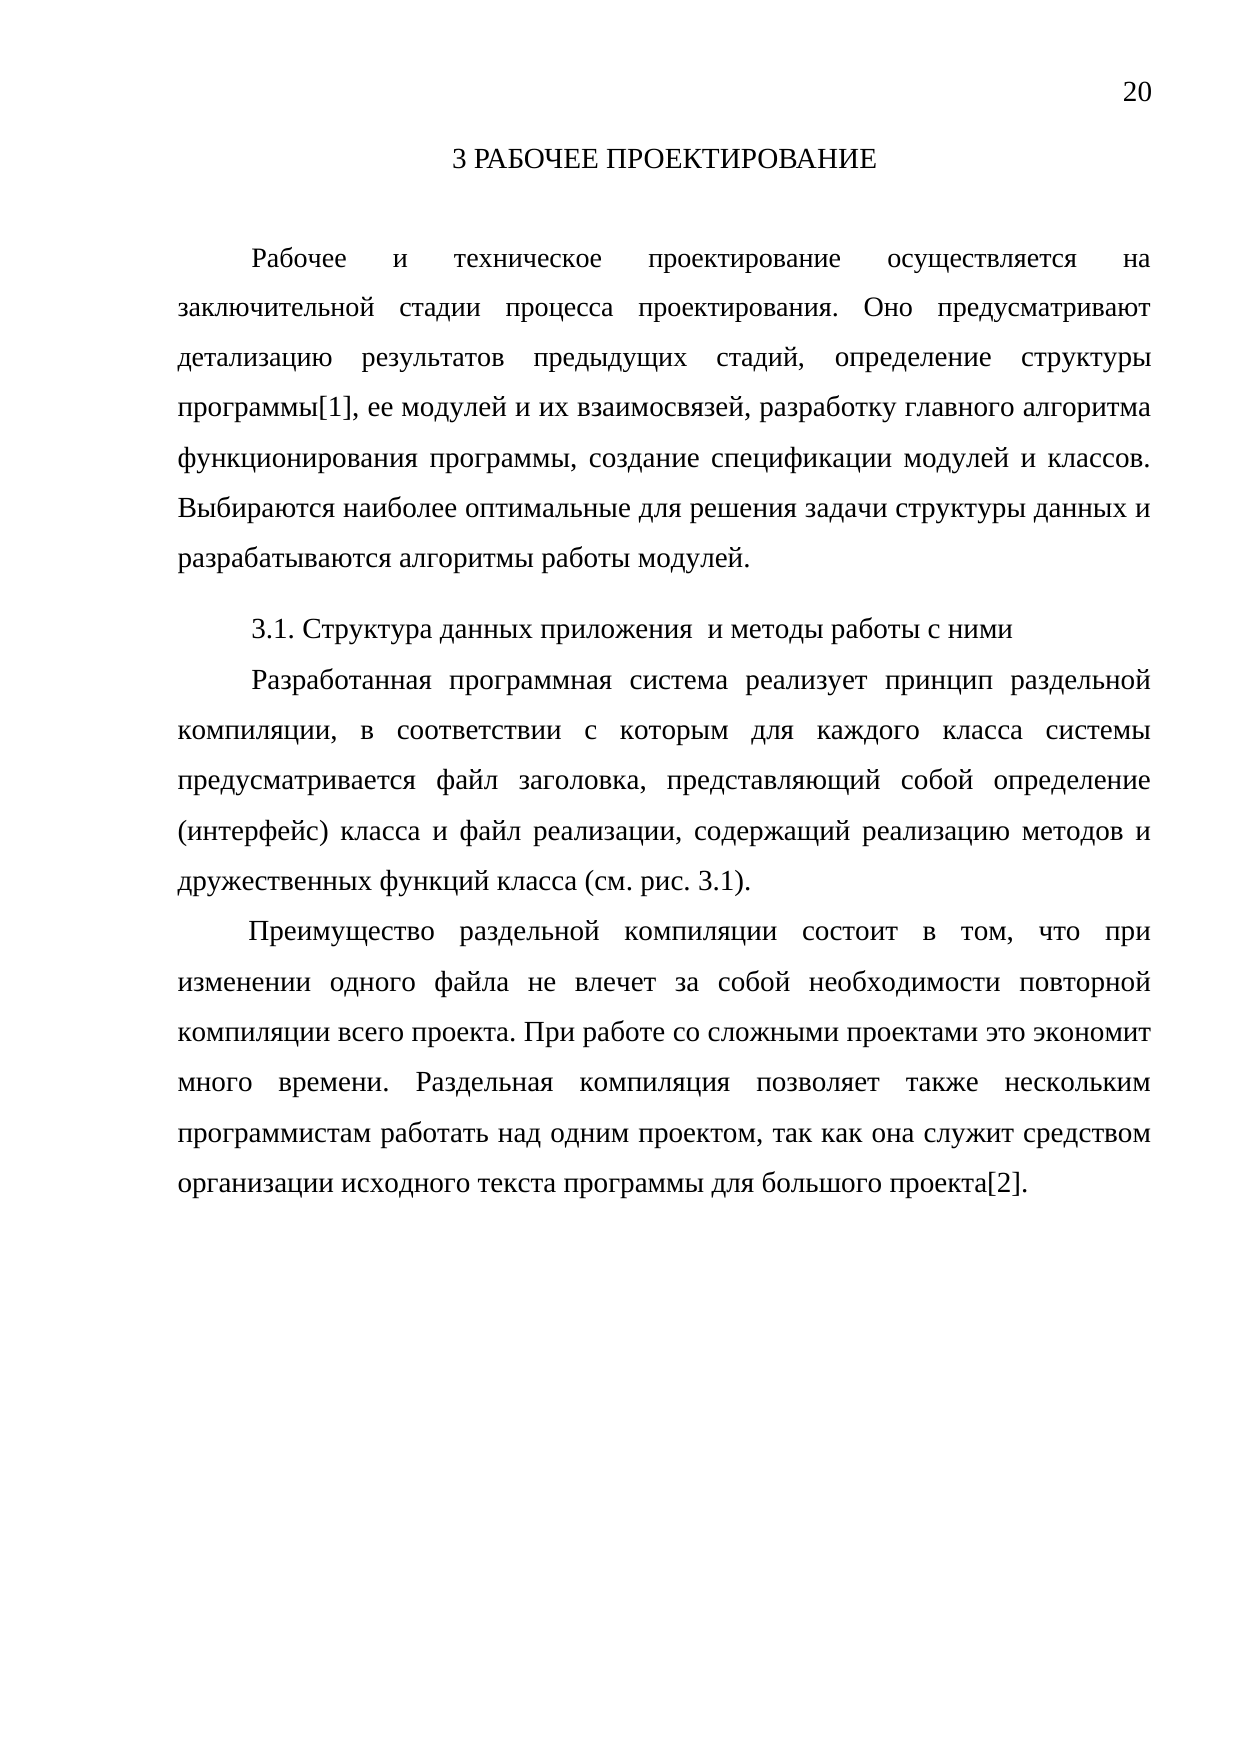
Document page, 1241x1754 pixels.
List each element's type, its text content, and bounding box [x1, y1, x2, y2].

text Разработанная программная система реализует принцип раздельной компиляции, в соответствии с которым для каждого класса системы предусматривается файл заголовка, представляющий собой определение (интерфейс) класса и файл реализации, содержащий реализацию методов и дружественных функций класса (см. рис. 3.1). [177, 662, 1152, 897]
subtitle 3 Рабочее проектирование [177, 141, 1152, 174]
text Рабочее и техническое проектирование осуществляется на заключительной стадии процесса проектирования. Оно предусматривают детализацию результатов предыдущих стадий, определение структуры программы[1], ее модулей и их взаимосвязей, разработку главного алгоритма функционирования программы, создание спецификации модулей и классов. Выбираются наиболее оптимальные для решения задачи структуры данных и разрабатываются алгоритмы работы модулей. [177, 241, 1152, 574]
text Преимущество раздельной компиляции состоит в том, что при изменении одного файла не влечет за собой необходимости повторной компиляции всего проекта. При работе со сложными проектами это экономит много времени. Раздельная компиляция позволяет также нескольким программистам работать над одним проектом, так как она служит средством организации исходного текста программы для большого проекта[2]. [177, 913, 1152, 1198]
subtitle 3.1. Структура данных приложения и методы работы с ними [177, 612, 1152, 645]
